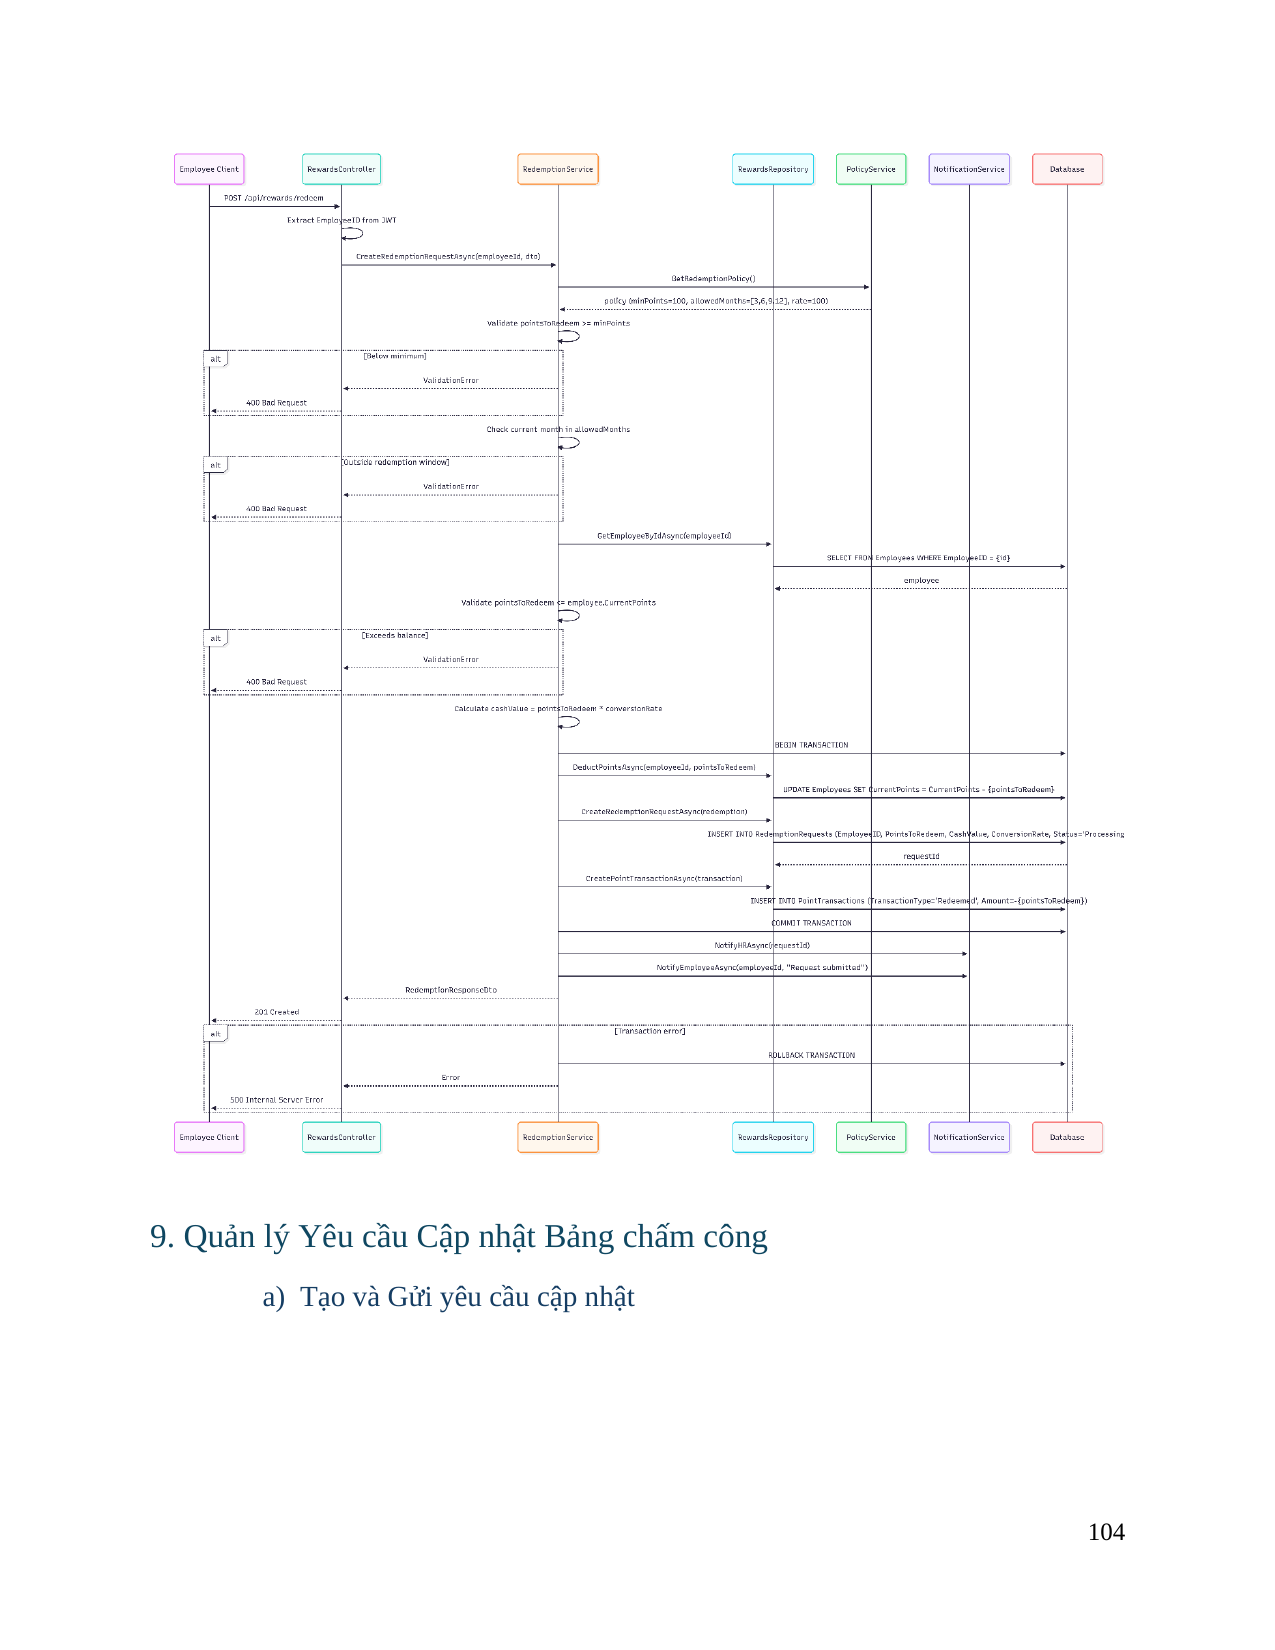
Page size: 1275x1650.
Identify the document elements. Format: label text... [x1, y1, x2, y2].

list Tạo và Gửi yêu cầu cập nhật [262, 1279, 1125, 1313]
picture [150, 150, 1125, 1171]
subtitle 9. Quản lý Yêu cầu Cập nhật Bảng chấm công [150, 1216, 1125, 1254]
